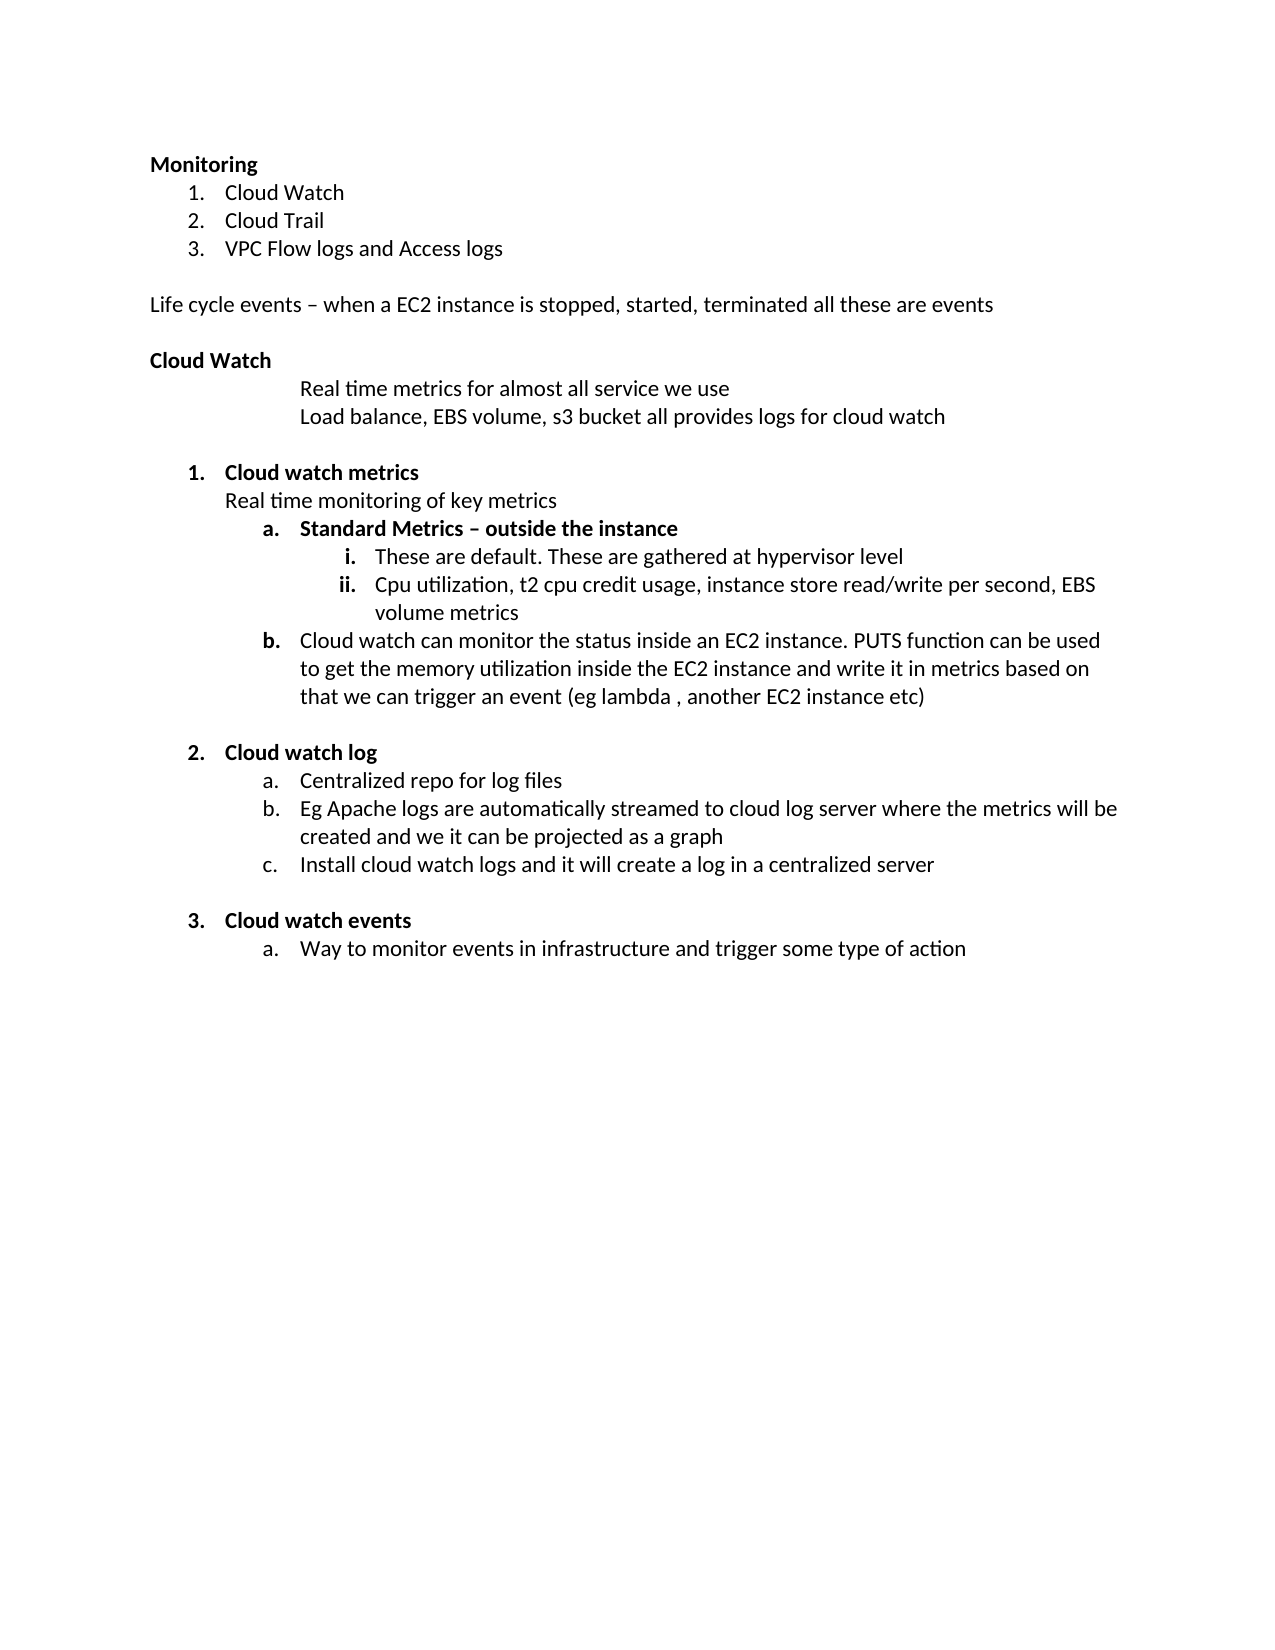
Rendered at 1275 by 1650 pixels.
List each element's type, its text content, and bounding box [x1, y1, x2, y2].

list Cloud Trail [187, 206, 1125, 234]
list Eg Apache logs are automatically streamed to cloud log server where the metrics will be created and we it can be projected as a graph [262, 794, 1125, 851]
list Centralized repo for log files [262, 766, 1125, 794]
text Cloud Watch [150, 346, 1125, 374]
list Cpu utilization, t2 cpu credit usage, instance store read/write per second, EBS volume metrics [356, 570, 1125, 626]
text Load balance, EBS volume, s3 bucket all provides logs for cloud watch [225, 402, 1125, 430]
list VPC Flow logs and Access logs [187, 234, 1125, 262]
list Cloud watch log [187, 738, 1125, 766]
list These are default. These are gathered at hypervisor level [356, 542, 1125, 570]
list Cloud watch can monitor the status inside an EC2 instance. PUTS function can be used to get the memory utilization inside the EC2 instance and write it in metrics based on that we can trigger an event (eg lambda , another EC2 instance etc) [262, 626, 1125, 710]
text Real time monitoring of key metrics [150, 486, 1125, 514]
text Real time metrics for almost all service we use [225, 374, 1125, 402]
list Cloud Watch [187, 178, 1125, 206]
list Way to monitor events in infrastructure and trigger some type of action [262, 934, 1125, 963]
list Install cloud watch logs and it will create a log in a centralized server [262, 851, 1125, 878]
text Monitoring [150, 150, 1125, 178]
list Cloud watch metrics [187, 458, 1125, 486]
list Standard Metrics – outside the instance [262, 514, 1125, 542]
list Cloud watch events [187, 907, 1125, 934]
text Life cycle events – when a EC2 instance is stopped, started, terminated all these are events [150, 290, 1125, 318]
